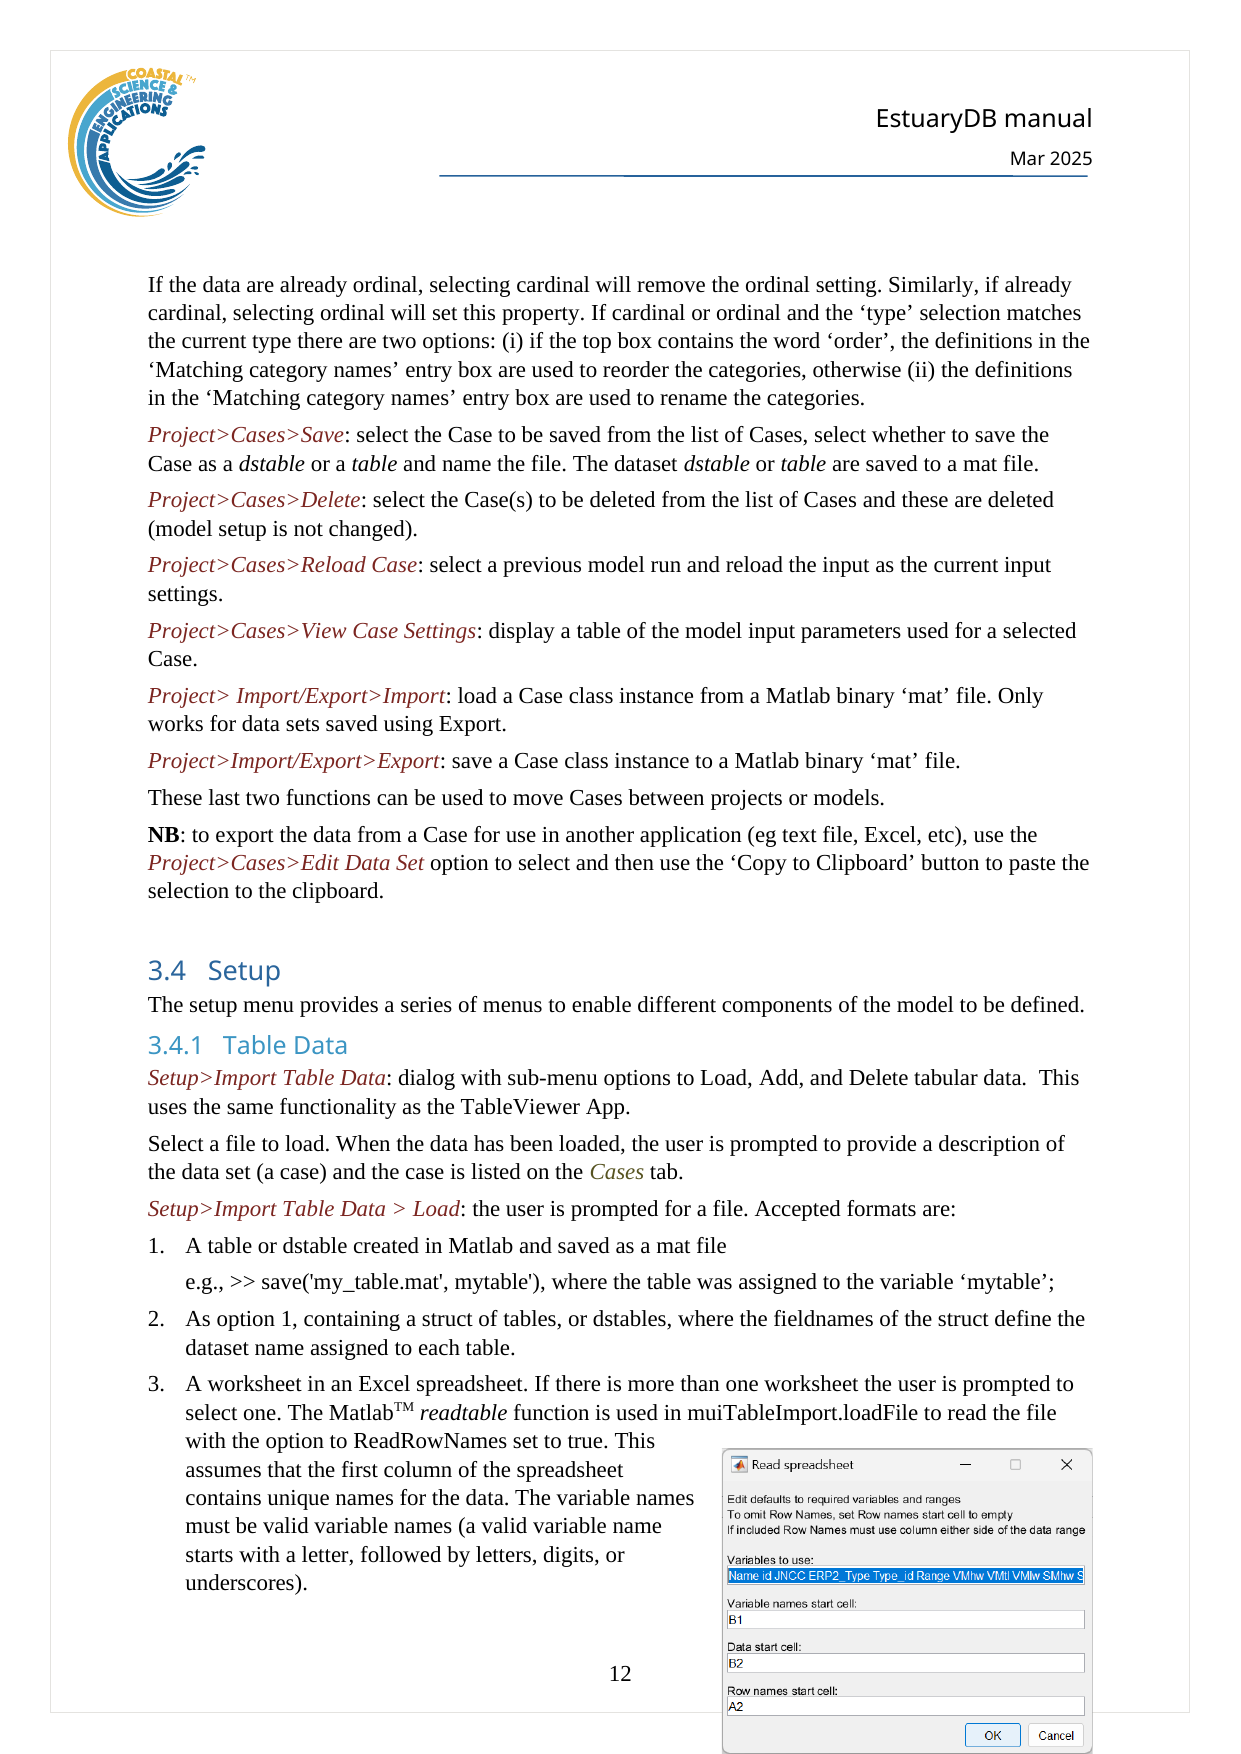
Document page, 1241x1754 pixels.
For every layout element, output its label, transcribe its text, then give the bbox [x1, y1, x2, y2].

text Project>Cases>Save: select the Case to be saved from the list of Cases, select whether to save the Case as a dstable or a table and name the file. The dataset dstable or table are saved to a mat file. [148, 421, 1093, 476]
text Setup>Import Table Data: dialog with sub-menu options to Load, Add, and Delete tabular data. This uses the same functionality as the TableViewer App. [148, 1064, 1093, 1119]
text These last two functions can be used to move Cases between projects or models. [148, 784, 1093, 810]
subtitle Table Data [148, 1028, 1093, 1062]
text If the data are already ordinal, selecting cardinal will remove the ordinal setting. Similarly, if already cardinal, selecting ordinal will set this property. If cardinal or ordinal and the ‘type’ selection matches the current type there are two options: (i) if the top box contains the word ‘order’, the definitions in the ‘Matching category names’ entry box are used to reorder the categories, otherwise (ii) the definitions in the ‘Matching category names’ entry box are used to rename the categories. [148, 271, 1093, 411]
text Project>Import/Export>Export: save a Case class instance to a Matlab binary ‘mat’ file. [148, 747, 1093, 773]
text The setup menu provides a series of menus to enable different components of the model to be defined. [148, 991, 1093, 1017]
list A worksheet in an Excel spreadsheet. If there is more than one worksheet the user is prompted to select one. The MatlabTM readtable function is used in muiTableImport.loadFile to read the file with the option to ReadRowNames set to true. This assumes that the first column of the spreadsheet contains unique names for the data. The variable names must be valid variable names (a valid variable name starts with a letter, followed by letters, digits, or underscores). [148, 1370, 1093, 1596]
text Project> Import/Export>Import: load a Case class instance from a Matlab binary ‘mat’ file. Only works for data sets saved using Export. [148, 682, 1093, 737]
list A table or dstable created in Matlab and saved as a mat file [148, 1232, 1093, 1258]
text Project>Cases>Reload Case: select a previous model run and reload the input as the current input settings. [148, 552, 1093, 606]
text NB: to export the data from a Case for use in another application (eg text file, Excel, etc), use the Project>Cases>Edit Data Set option to select and then use the ‘Copy to Clipboard’ button to paste the selection to the clipboard. [148, 821, 1093, 904]
text Project>Cases>View Case Settings: display a table of the model input parameters used for a selected Case. [148, 617, 1093, 672]
text e.g., >> save('my_table.mat', mytable'), where the table was assigned to the variable ‘mytable’; [185, 1268, 1093, 1295]
picture [721, 1448, 1093, 1754]
subtitle Setup [148, 951, 1093, 988]
text Select a file to load. When the data has been loaded, the user is prompted to provide a description of the data set (a case) and the case is listed on the Cases tab. [148, 1130, 1093, 1184]
list As option 1, containing a struct of tables, or dstables, where the fieldnames of the struct define the dataset name assigned to each table. [148, 1305, 1093, 1360]
text Project>Cases>Delete: select the Case(s) to be deleted from the list of Cases and these are deleted (model setup is not changed). [148, 486, 1093, 541]
text Setup>Import Table Data > Load: the user is prompted for a file. Accepted formats are: [148, 1195, 1093, 1221]
